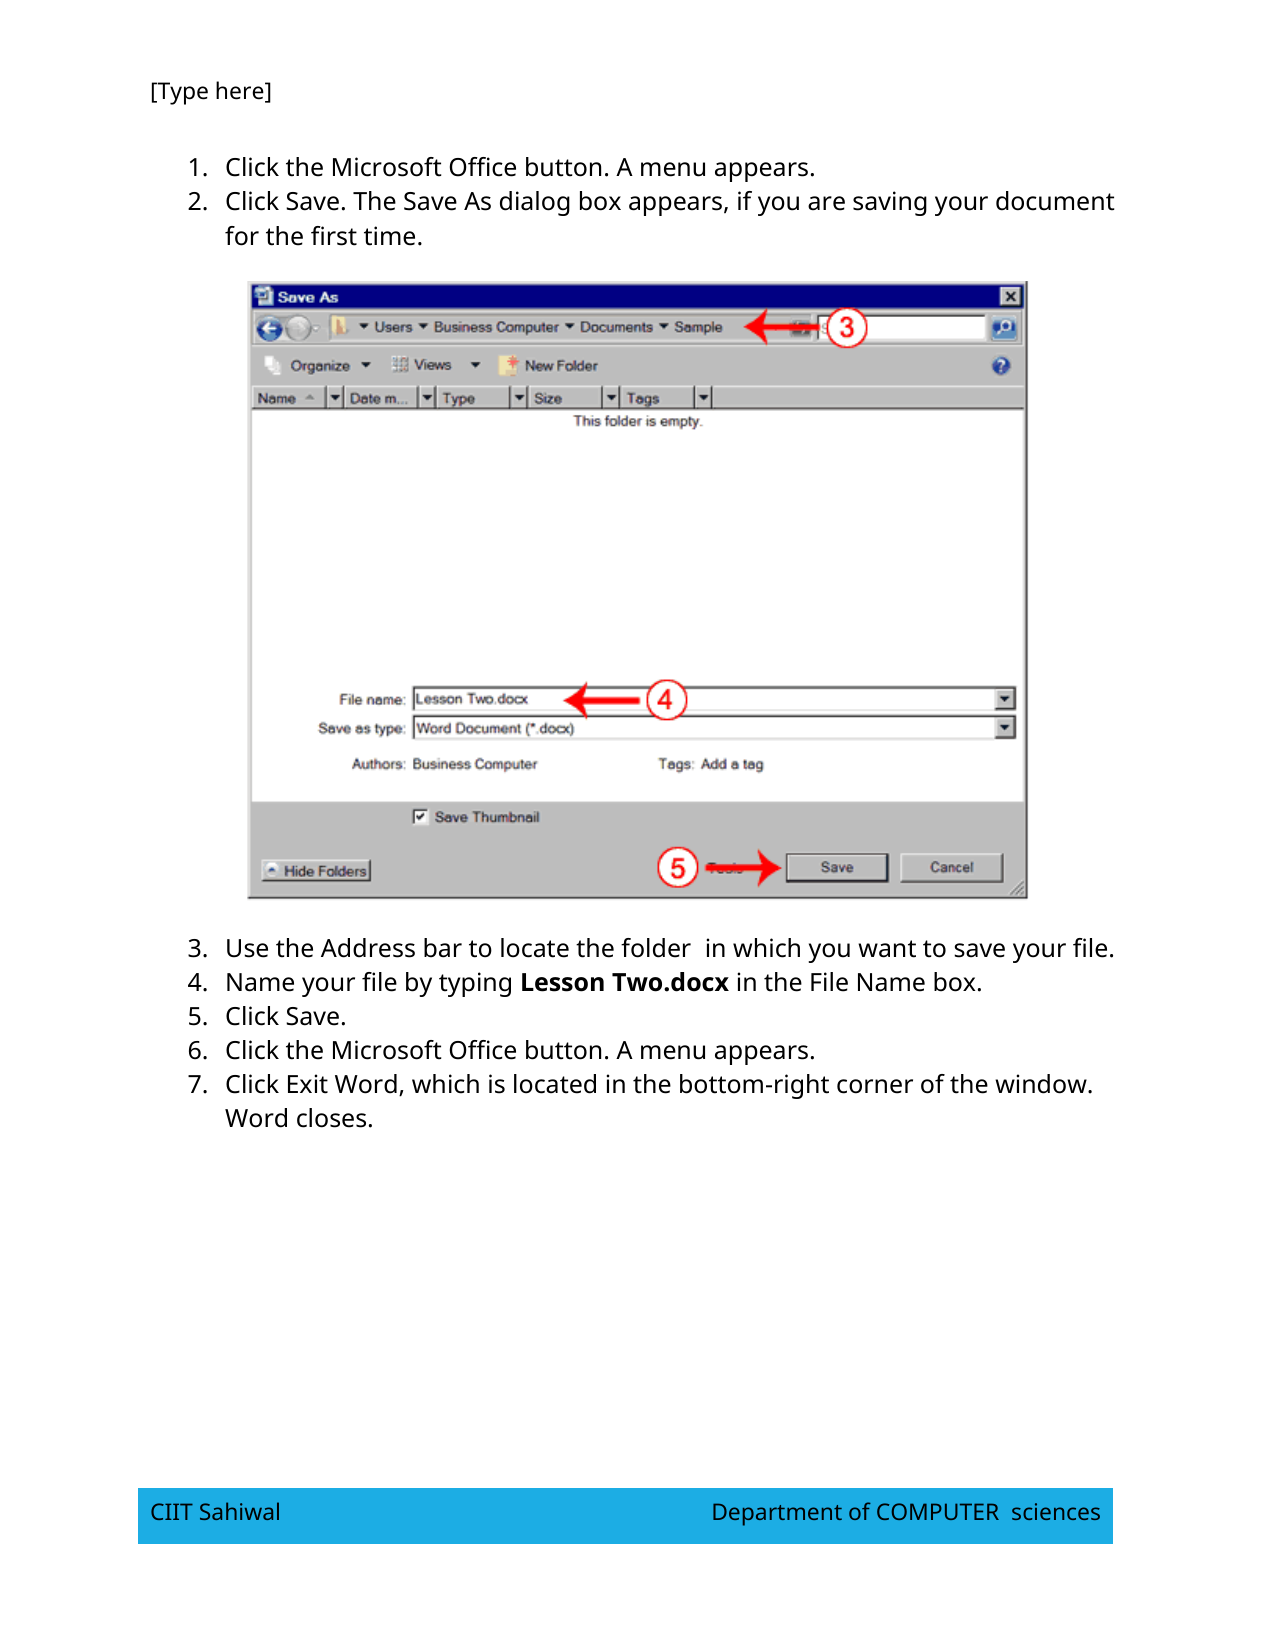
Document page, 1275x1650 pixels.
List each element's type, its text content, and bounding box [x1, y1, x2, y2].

list Name your file by typing Lesson Two.docx in the File Name box. [187, 965, 1125, 999]
picture [246, 281, 1029, 902]
list Click Exit Word, which is located in the bottom-right corner of the window. Word closes. [187, 1067, 1125, 1135]
list Use the Address bar to locate the folder in which you want to save your file. [187, 931, 1125, 965]
list Click Save. The Save As dialog box appears, if you are saving your document for the first time. [187, 184, 1125, 252]
list Click Save. [187, 999, 1125, 1033]
list Click the Microsoft Office button. A menu appears. [187, 1033, 1125, 1067]
list Click the Microsoft Office button. A menu appears. [187, 150, 1125, 184]
